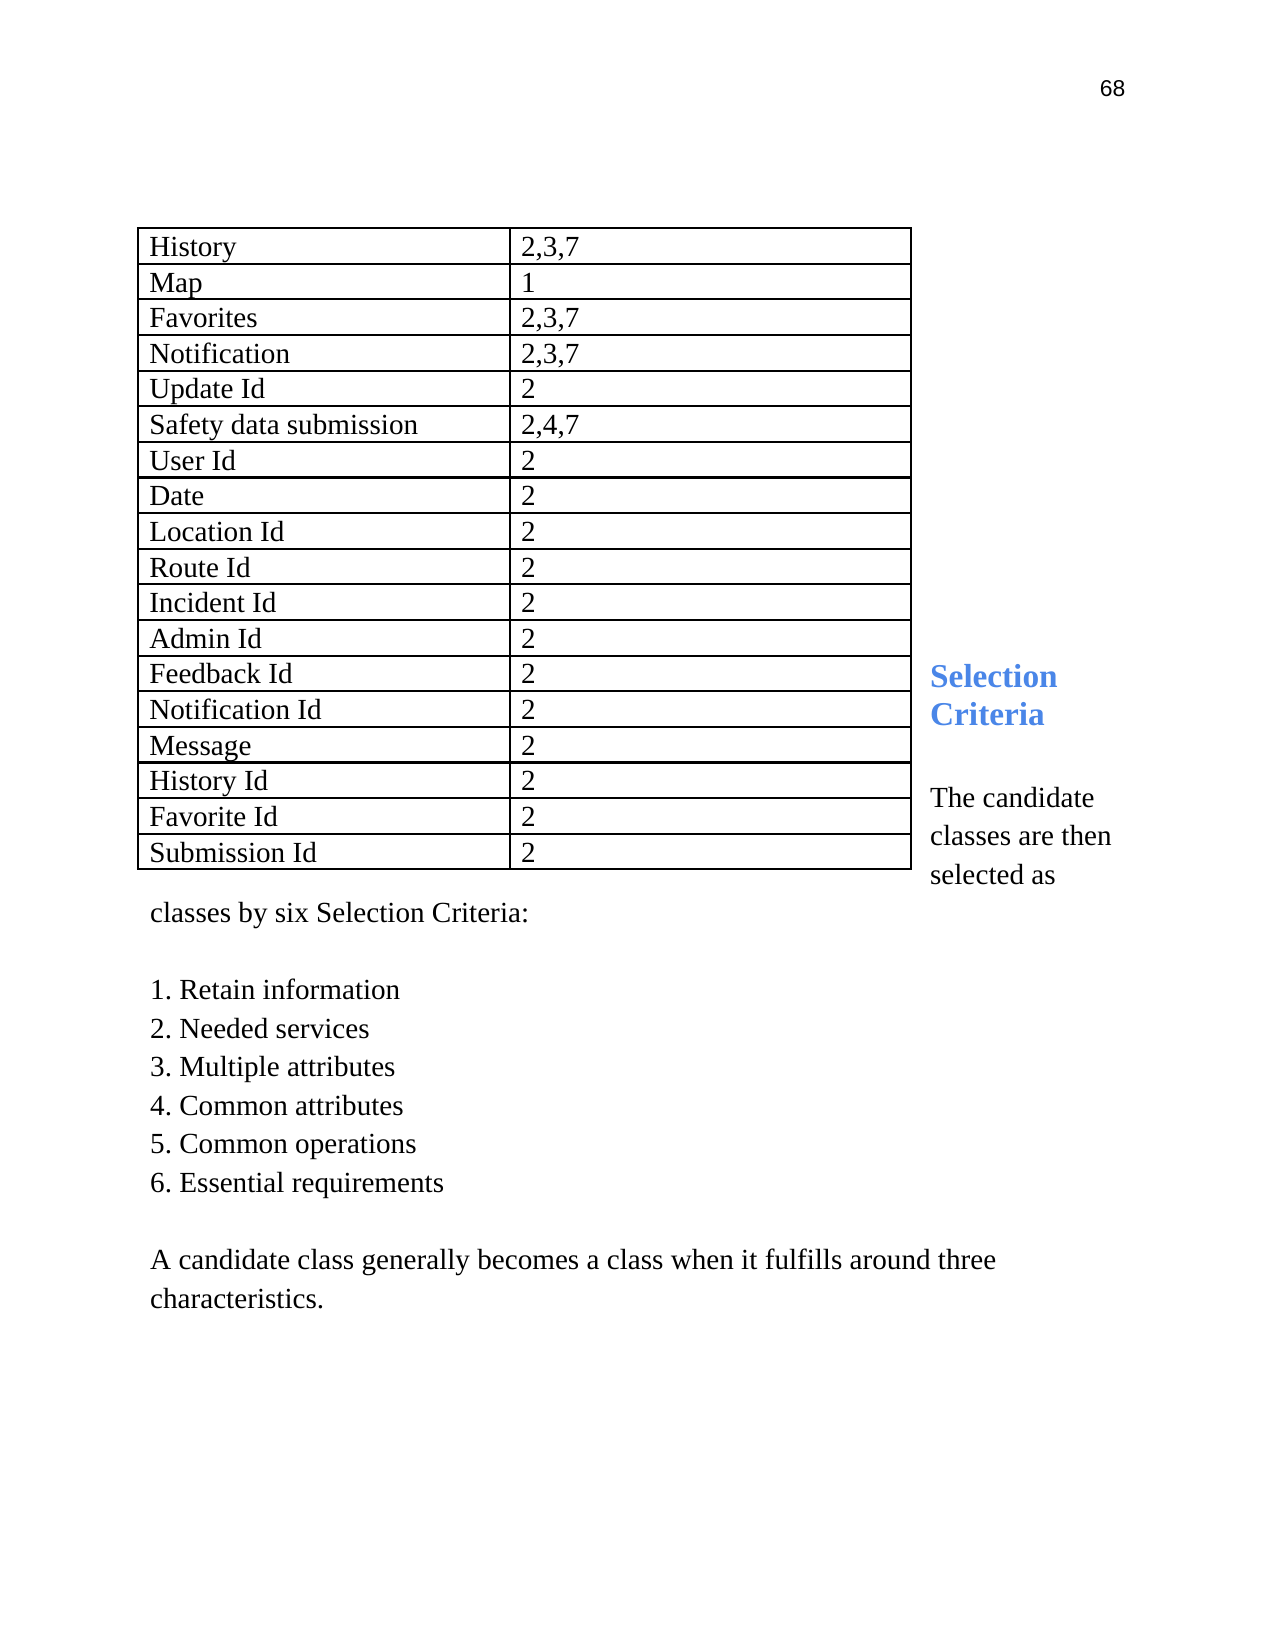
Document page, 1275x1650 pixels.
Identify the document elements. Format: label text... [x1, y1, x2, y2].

text A candidate class generally becomes a class when it fulfills around three characteristics. [150, 1242, 1125, 1314]
table_cell Notification [139, 336, 509, 369]
text 1. Retain information [150, 972, 1125, 1006]
table_cell 2 [511, 372, 910, 405]
table_cell Date [139, 479, 509, 512]
table_cell 1 [511, 265, 910, 298]
table_cell 2 [511, 657, 910, 690]
table_cell Incident Id [139, 585, 509, 619]
table_header History [139, 229, 509, 263]
table_cell 2,3,7 [511, 336, 910, 369]
table_cell 2 [511, 585, 910, 619]
text 3. Multiple attributes [150, 1049, 1125, 1083]
table_cell 2 [511, 479, 910, 512]
table_cell 2 [511, 621, 910, 654]
table_cell 2 [511, 514, 910, 548]
table_cell 2 [511, 835, 910, 868]
table_cell Submission Id [139, 835, 509, 868]
table_cell Map [139, 265, 509, 298]
table_cell Notification Id [139, 692, 509, 726]
text 5. Common operations [150, 1127, 1125, 1160]
text 4. Common attributes [150, 1088, 1125, 1122]
table_cell 2,4,7 [511, 407, 910, 441]
table_cell 2 [511, 443, 910, 476]
table_header 2,3,7 [511, 229, 910, 263]
table_cell Route Id [139, 550, 509, 583]
table_cell Message [139, 728, 509, 761]
table_cell Admin Id [139, 621, 509, 654]
table_cell User Id [139, 443, 509, 476]
table_cell 2 [511, 550, 910, 583]
text 2. Needed services [150, 1011, 1125, 1044]
table_cell 2 [511, 799, 910, 833]
text The candidate classes are then selected as classes by six Selection Criteria: [150, 780, 1125, 929]
table_cell 2 [511, 728, 910, 761]
table_cell Feedback Id [139, 657, 509, 690]
table_cell History Id [139, 764, 509, 797]
subtitle Selection Criteria [912, 656, 1125, 733]
table_cell Location Id [139, 514, 509, 548]
table_cell 2 [511, 764, 910, 797]
table_cell Favorites [139, 300, 509, 334]
table_cell 2,3,7 [511, 300, 910, 334]
table_cell Favorite Id [139, 799, 509, 833]
table_cell Update Id [139, 372, 509, 405]
text 6. Essential requirements [150, 1165, 1125, 1199]
table_cell Safety data submission [139, 407, 509, 441]
table_cell 2 [511, 692, 910, 726]
